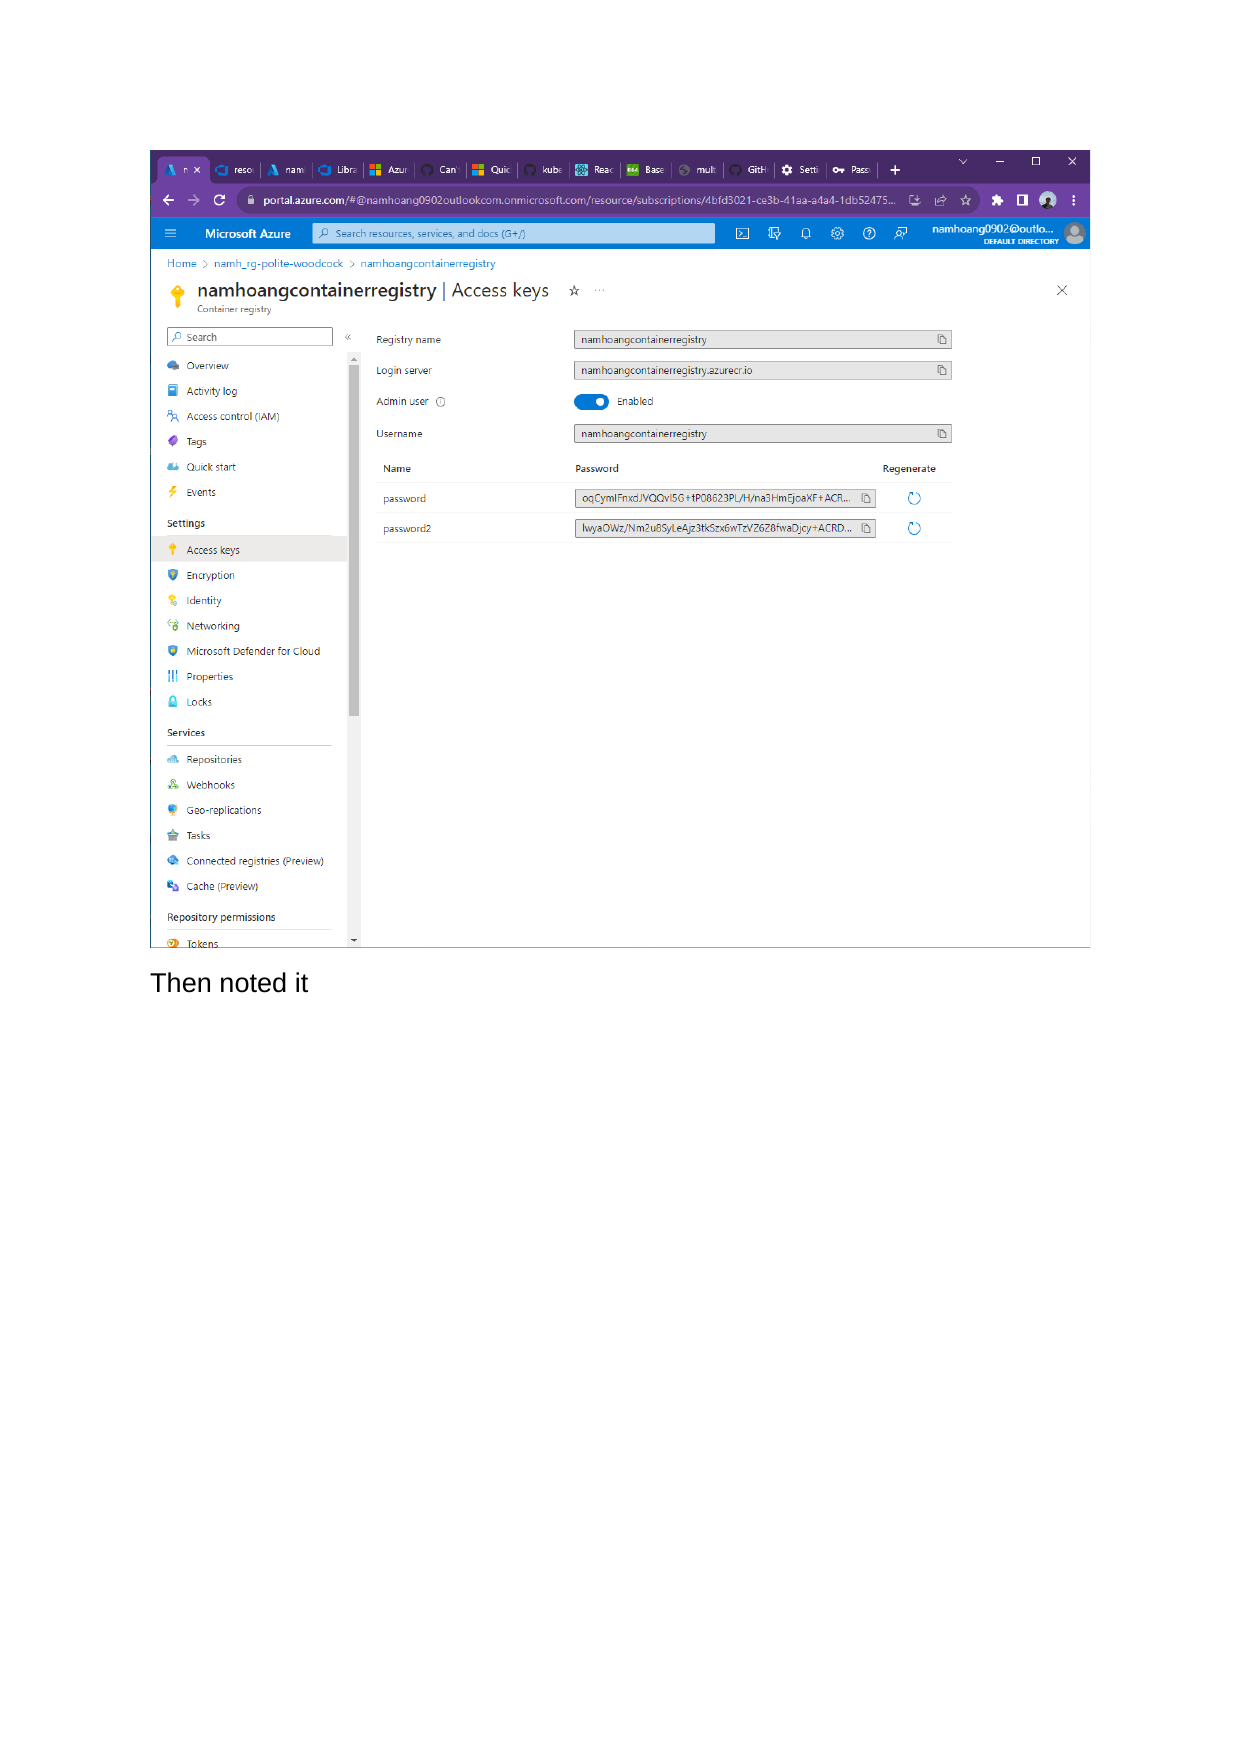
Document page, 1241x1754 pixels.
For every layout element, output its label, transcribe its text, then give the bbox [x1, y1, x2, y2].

text Then noted it [150, 967, 1090, 998]
picture [150, 150, 1091, 948]
